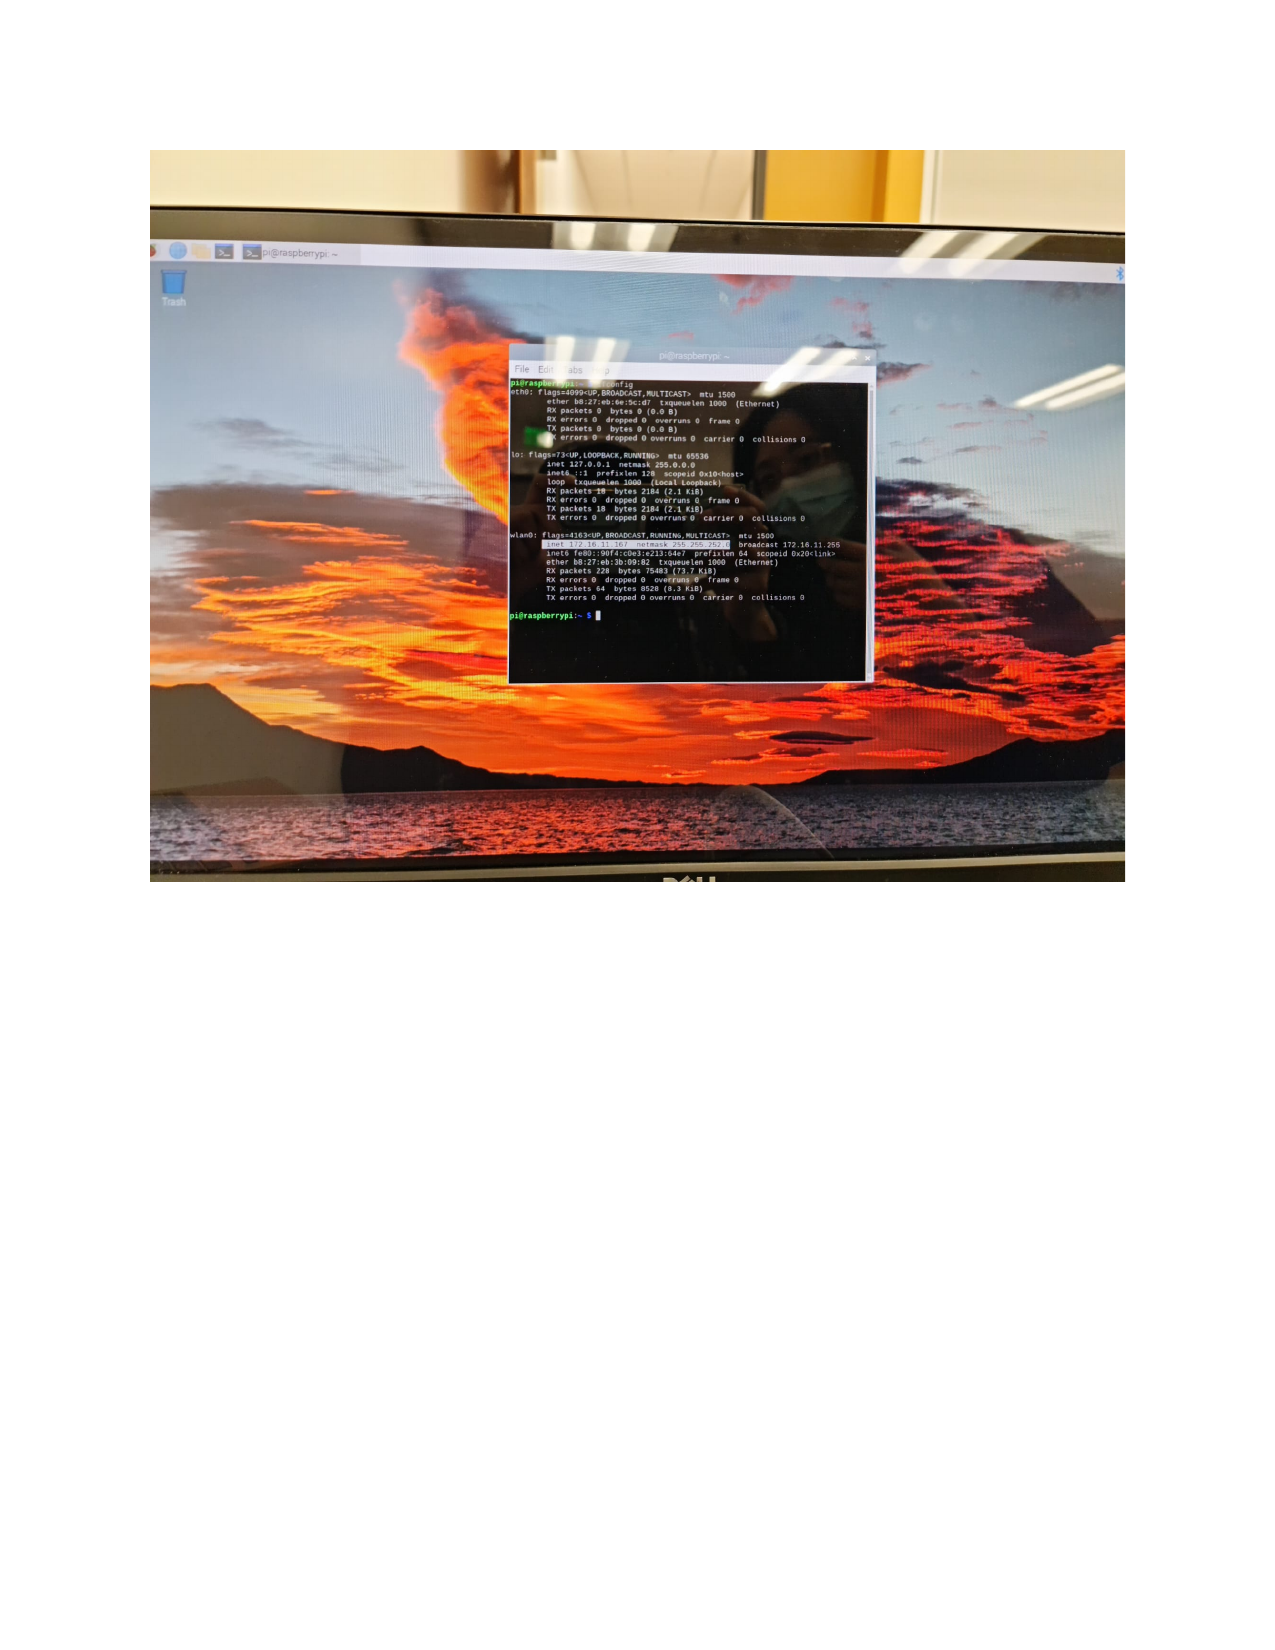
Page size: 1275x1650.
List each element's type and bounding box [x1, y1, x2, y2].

picture [150, 150, 1125, 882]
